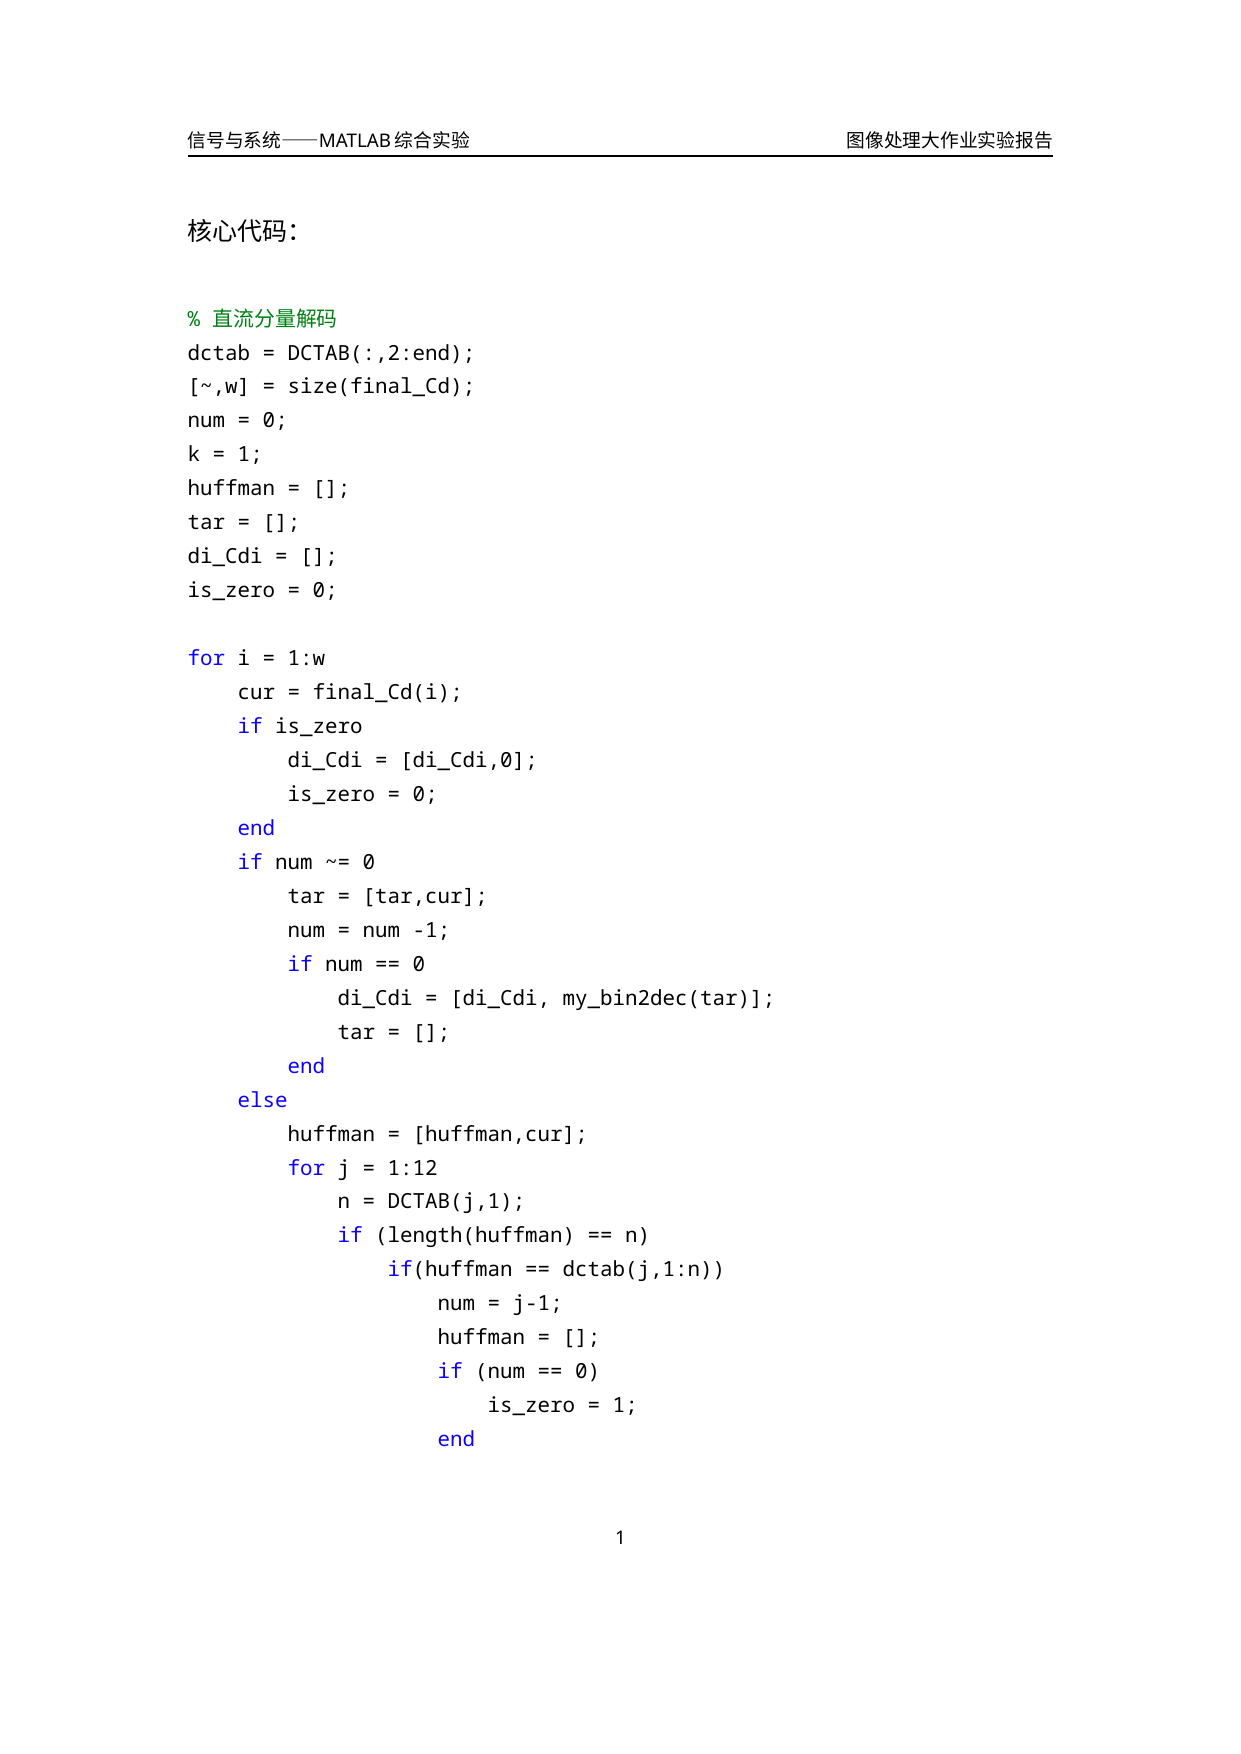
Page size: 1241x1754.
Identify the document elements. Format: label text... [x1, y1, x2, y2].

text k = 1; [187, 437, 1053, 471]
text is_zero = 0; [187, 776, 1053, 810]
text is_zero = 0; [187, 573, 1053, 607]
text num = num -1; [187, 912, 1053, 946]
text [~,w] = size(final_Cd); [187, 369, 1053, 403]
text tar = []; [187, 1014, 1053, 1048]
text if is_zero [187, 708, 1053, 742]
text di_Cdi = [di_Cdi,0]; [187, 742, 1053, 776]
text huffman = []; [187, 471, 1053, 505]
text 核心代码： [187, 196, 1053, 263]
text di_Cdi = []; [187, 539, 1053, 573]
text num = j-1; [187, 1286, 1053, 1320]
text tar = [tar,cur]; [187, 878, 1053, 912]
text for j = 1:12 [187, 1150, 1053, 1184]
text % 直流分量解码 [187, 301, 1053, 335]
text num = 0; [187, 403, 1053, 437]
text if (length(huffman) == n) [187, 1218, 1053, 1252]
text end [187, 1048, 1053, 1082]
text is_zero = 1; [187, 1388, 1053, 1422]
text cur = final_Cd(i); [187, 674, 1053, 708]
text di_Cdi = [di_Cdi, my_bin2dec(tar)]; [187, 980, 1053, 1014]
text else [187, 1082, 1053, 1116]
text tar = []; [187, 505, 1053, 539]
text if num ~= 0 [187, 844, 1053, 878]
text huffman = []; [187, 1320, 1053, 1354]
text huffman = [huffman,cur]; [187, 1116, 1053, 1150]
text end [187, 1422, 1053, 1456]
text if num == 0 [187, 946, 1053, 980]
text dctab = DCTAB(:,2:end); [187, 335, 1053, 369]
text n = DCTAB(j,1); [187, 1184, 1053, 1218]
text if(huffman == dctab(j,1:n)) [187, 1252, 1053, 1286]
text if (num == 0) [187, 1354, 1053, 1388]
text end [187, 810, 1053, 844]
text for i = 1:w [187, 641, 1053, 674]
